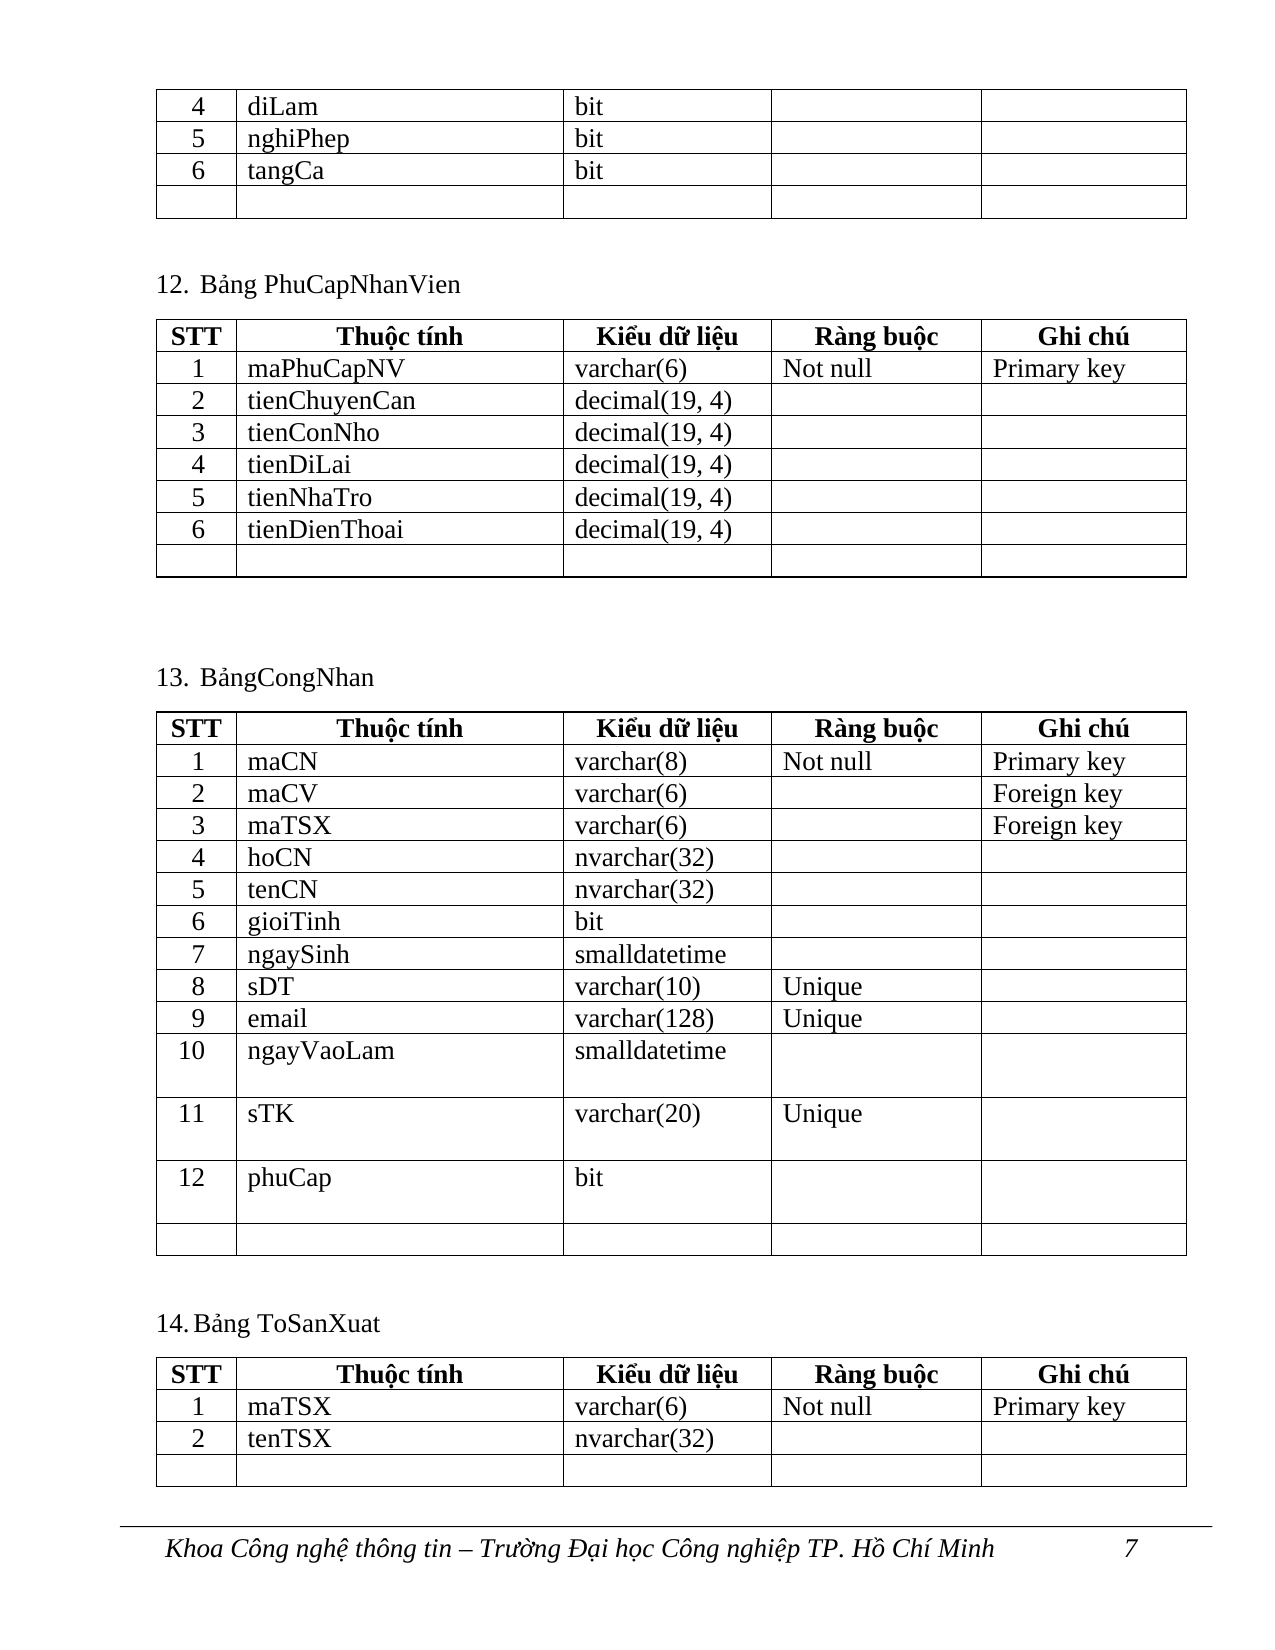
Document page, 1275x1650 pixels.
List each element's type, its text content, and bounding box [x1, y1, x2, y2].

table_cell [772, 154, 981, 185]
table_cell [772, 873, 981, 904]
table_cell bit [564, 122, 771, 153]
table_cell [237, 1455, 563, 1486]
table_cell Not null [772, 352, 981, 383]
table_cell varchar(8) [564, 745, 771, 776]
table_cell [982, 449, 1186, 480]
table_cell sTK [237, 1098, 563, 1160]
table_header Kiểu dữ liệu [564, 1358, 771, 1389]
table_cell tenCN [237, 873, 563, 904]
table_cell [772, 1455, 981, 1486]
table_cell [564, 1224, 771, 1255]
table_cell [982, 513, 1186, 544]
table_cell Not null [772, 1390, 981, 1421]
list Bảng ToSanXuat [156, 1307, 1186, 1338]
table_cell nvarchar(32) [564, 873, 771, 904]
table_cell [772, 513, 981, 544]
table_cell [157, 154, 236, 185]
table_cell [157, 970, 236, 1001]
table_header Thuộc tính [237, 320, 563, 351]
table_cell [982, 841, 1186, 872]
table_cell Foreign key [982, 809, 1186, 840]
table_cell [237, 186, 563, 217]
table_header Ràng buộc [772, 1358, 981, 1389]
table_cell [157, 906, 236, 937]
table_cell [982, 90, 1186, 121]
table_header STT [157, 713, 236, 743]
table_cell [772, 416, 981, 448]
table_cell varchar(6) [564, 809, 771, 840]
table_cell [157, 352, 236, 383]
table_cell maTSX [237, 1390, 563, 1421]
table_cell [157, 777, 236, 808]
table_cell [157, 1455, 236, 1486]
table_cell Not null [772, 745, 981, 776]
table_cell varchar(6) [564, 1390, 771, 1421]
table_cell diLam [237, 90, 563, 121]
table_cell [157, 513, 236, 544]
table_cell [772, 384, 981, 415]
table_cell [157, 416, 236, 448]
table_cell [772, 481, 981, 512]
table_cell [157, 481, 236, 512]
table_header Thuộc tính [237, 1358, 563, 1389]
table_cell [982, 1422, 1186, 1453]
table_cell [982, 1455, 1186, 1486]
table_cell decimal(19, 4) [564, 513, 771, 544]
table_cell [772, 449, 981, 480]
table_cell [982, 1034, 1186, 1097]
table_cell [157, 841, 236, 872]
table_cell [772, 1161, 981, 1223]
list Bảng PhuCapNhanVien [156, 269, 1186, 300]
table_cell tienNhaTro [237, 481, 563, 512]
table_header Ghi chú [982, 713, 1186, 743]
table_cell sDT [237, 970, 563, 1001]
table_cell [982, 1098, 1186, 1160]
table_cell [772, 545, 981, 576]
table_cell [157, 1034, 236, 1097]
table_header Kiểu dữ liệu [564, 320, 771, 351]
table_cell [237, 1224, 563, 1255]
table_cell [564, 1455, 771, 1486]
table_cell [157, 122, 236, 153]
table_cell [157, 449, 236, 480]
table_header Ràng buộc [772, 713, 981, 743]
table_cell Primary key [982, 745, 1186, 776]
table_cell [157, 1161, 236, 1223]
table_cell [157, 1098, 236, 1160]
table_cell [982, 154, 1186, 185]
table_cell tienDienThoai [237, 513, 563, 544]
table_cell [772, 906, 981, 937]
table_cell decimal(19, 4) [564, 449, 771, 480]
table_cell tenTSX [237, 1422, 563, 1453]
table_cell [982, 906, 1186, 937]
table_cell [157, 545, 236, 576]
table_cell varchar(6) [564, 352, 771, 383]
table_cell [157, 873, 236, 904]
table_cell varchar(20) [564, 1098, 771, 1160]
table_cell [772, 841, 981, 872]
table_cell maPhuCapNV [237, 352, 563, 383]
table_cell bit [564, 906, 771, 937]
list BảngCongNhan [156, 661, 1186, 692]
table_cell smalldatetime [564, 1034, 771, 1097]
table_cell tienConNho [237, 416, 563, 448]
table_cell maCN [237, 745, 563, 776]
table_cell [157, 1002, 236, 1033]
table_cell [982, 481, 1186, 512]
table_cell email [237, 1002, 563, 1033]
table_header Thuộc tính [237, 713, 563, 743]
table_cell [157, 809, 236, 840]
table_header Ràng buộc [772, 320, 981, 351]
table_cell smalldatetime [564, 938, 771, 969]
table_cell [982, 186, 1186, 217]
table_cell [772, 1034, 981, 1097]
table_cell [772, 1422, 981, 1453]
table_cell nghiPhep [237, 122, 563, 153]
table_cell tangCa [237, 154, 563, 185]
table_cell [982, 384, 1186, 415]
table_cell [157, 90, 236, 121]
table_cell [982, 970, 1186, 1001]
table_cell maTSX [237, 809, 563, 840]
table_cell gioiTinh [237, 906, 563, 937]
table_cell phuCap [237, 1161, 563, 1223]
table_cell bit [564, 154, 771, 185]
table_header Ghi chú [982, 320, 1186, 351]
table_cell varchar(6) [564, 777, 771, 808]
table_header STT [157, 1358, 236, 1389]
table_cell varchar(10) [564, 970, 771, 1001]
table_cell ngayVaoLam [237, 1034, 563, 1097]
table_cell nvarchar(32) [564, 1422, 771, 1453]
table_cell nvarchar(32) [564, 841, 771, 872]
table_cell [157, 1422, 236, 1453]
table_cell [157, 938, 236, 969]
table_cell [982, 1002, 1186, 1033]
table_cell maCV [237, 777, 563, 808]
table_header STT [157, 320, 236, 351]
table_cell [772, 186, 981, 217]
table_cell [157, 745, 236, 776]
table_cell Primary key [982, 352, 1186, 383]
table_cell [772, 938, 981, 969]
table_cell [157, 1224, 236, 1255]
table_cell hoCN [237, 841, 563, 872]
table_cell tienDiLai [237, 449, 563, 480]
table_cell [982, 122, 1186, 153]
table_cell tienChuyenCan [237, 384, 563, 415]
table_cell [982, 1161, 1186, 1223]
table_cell [982, 938, 1186, 969]
table_cell Primary key [982, 1390, 1186, 1421]
table_cell Unique [772, 970, 981, 1001]
table_cell decimal(19, 4) [564, 481, 771, 512]
table_cell Unique [772, 1002, 981, 1033]
table_cell [772, 90, 981, 121]
table_header Ghi chú [982, 1358, 1186, 1389]
table_cell Foreign key [982, 777, 1186, 808]
table_cell [157, 384, 236, 415]
table_cell [237, 545, 563, 576]
table_cell [772, 122, 981, 153]
table_cell [982, 545, 1186, 576]
table_cell [564, 186, 771, 217]
table_cell [157, 186, 236, 217]
table_cell ngaySinh [237, 938, 563, 969]
table_cell Unique [772, 1098, 981, 1160]
table_cell [982, 1224, 1186, 1255]
table_cell [157, 1390, 236, 1421]
table_cell [772, 777, 981, 808]
table_cell bit [564, 90, 771, 121]
table_cell [564, 545, 771, 576]
table_cell varchar(128) [564, 1002, 771, 1033]
table_cell decimal(19, 4) [564, 416, 771, 448]
table_cell [772, 1224, 981, 1255]
table_cell [772, 809, 981, 840]
table_cell [982, 416, 1186, 448]
table_cell bit [564, 1161, 771, 1223]
table_cell [982, 873, 1186, 904]
table_header Kiểu dữ liệu [564, 713, 771, 743]
table_cell decimal(19, 4) [564, 384, 771, 415]
